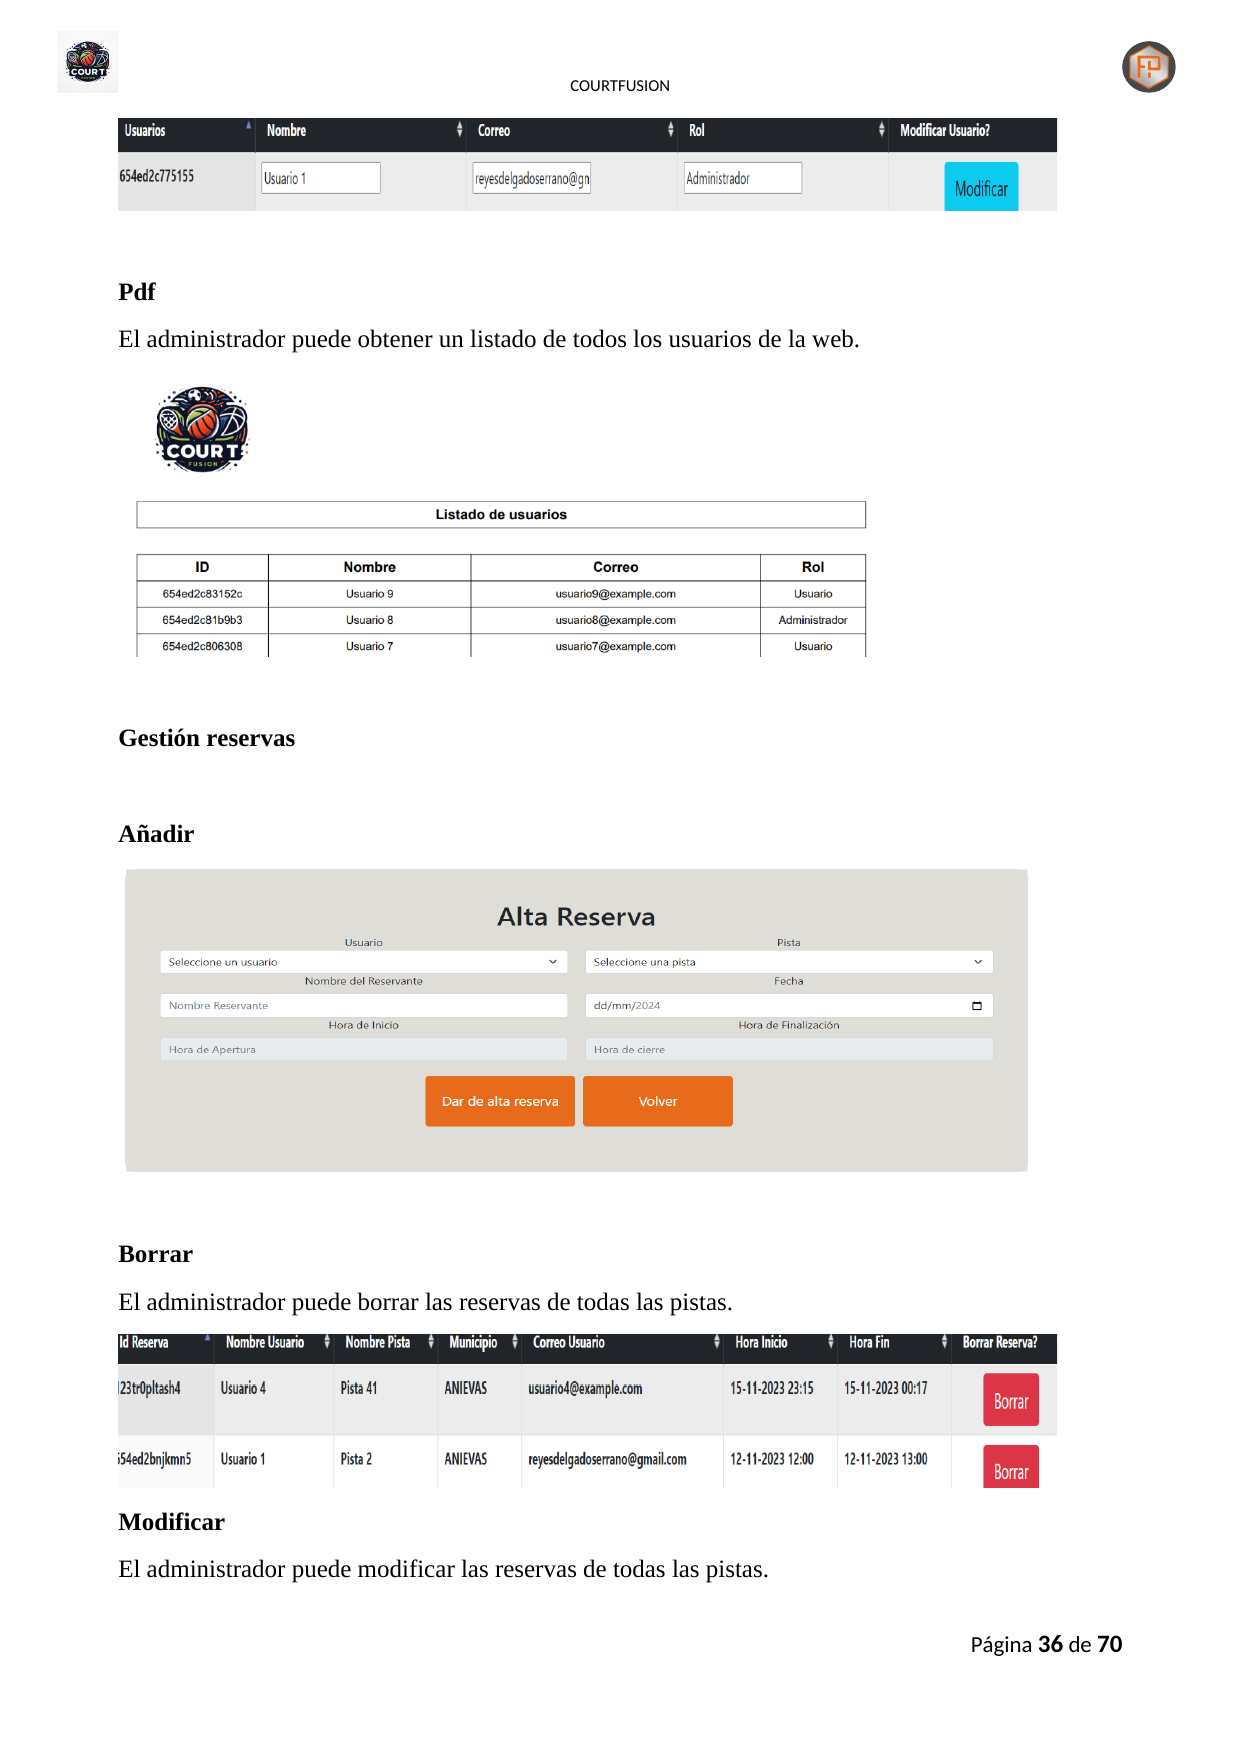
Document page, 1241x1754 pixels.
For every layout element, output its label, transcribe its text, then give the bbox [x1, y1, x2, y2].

text Pdf [118, 277, 1122, 306]
text Añadir [118, 819, 1122, 847]
picture [118, 372, 869, 657]
text Modificar [118, 1507, 1122, 1535]
picture [118, 1334, 1058, 1488]
text Gestión reservas [118, 723, 1122, 752]
picture [118, 866, 1058, 1173]
text El administrador puede obtener un listado de todos los usuarios de la web. [118, 324, 1122, 353]
picture [1122, 41, 1176, 93]
text El administrador puede modificar las reservas de todas las pistas. [118, 1554, 1122, 1583]
text El administrador puede borrar las reservas de todas las pistas. [118, 1287, 1122, 1316]
picture [118, 118, 1058, 211]
text Borrar [118, 1239, 1122, 1268]
